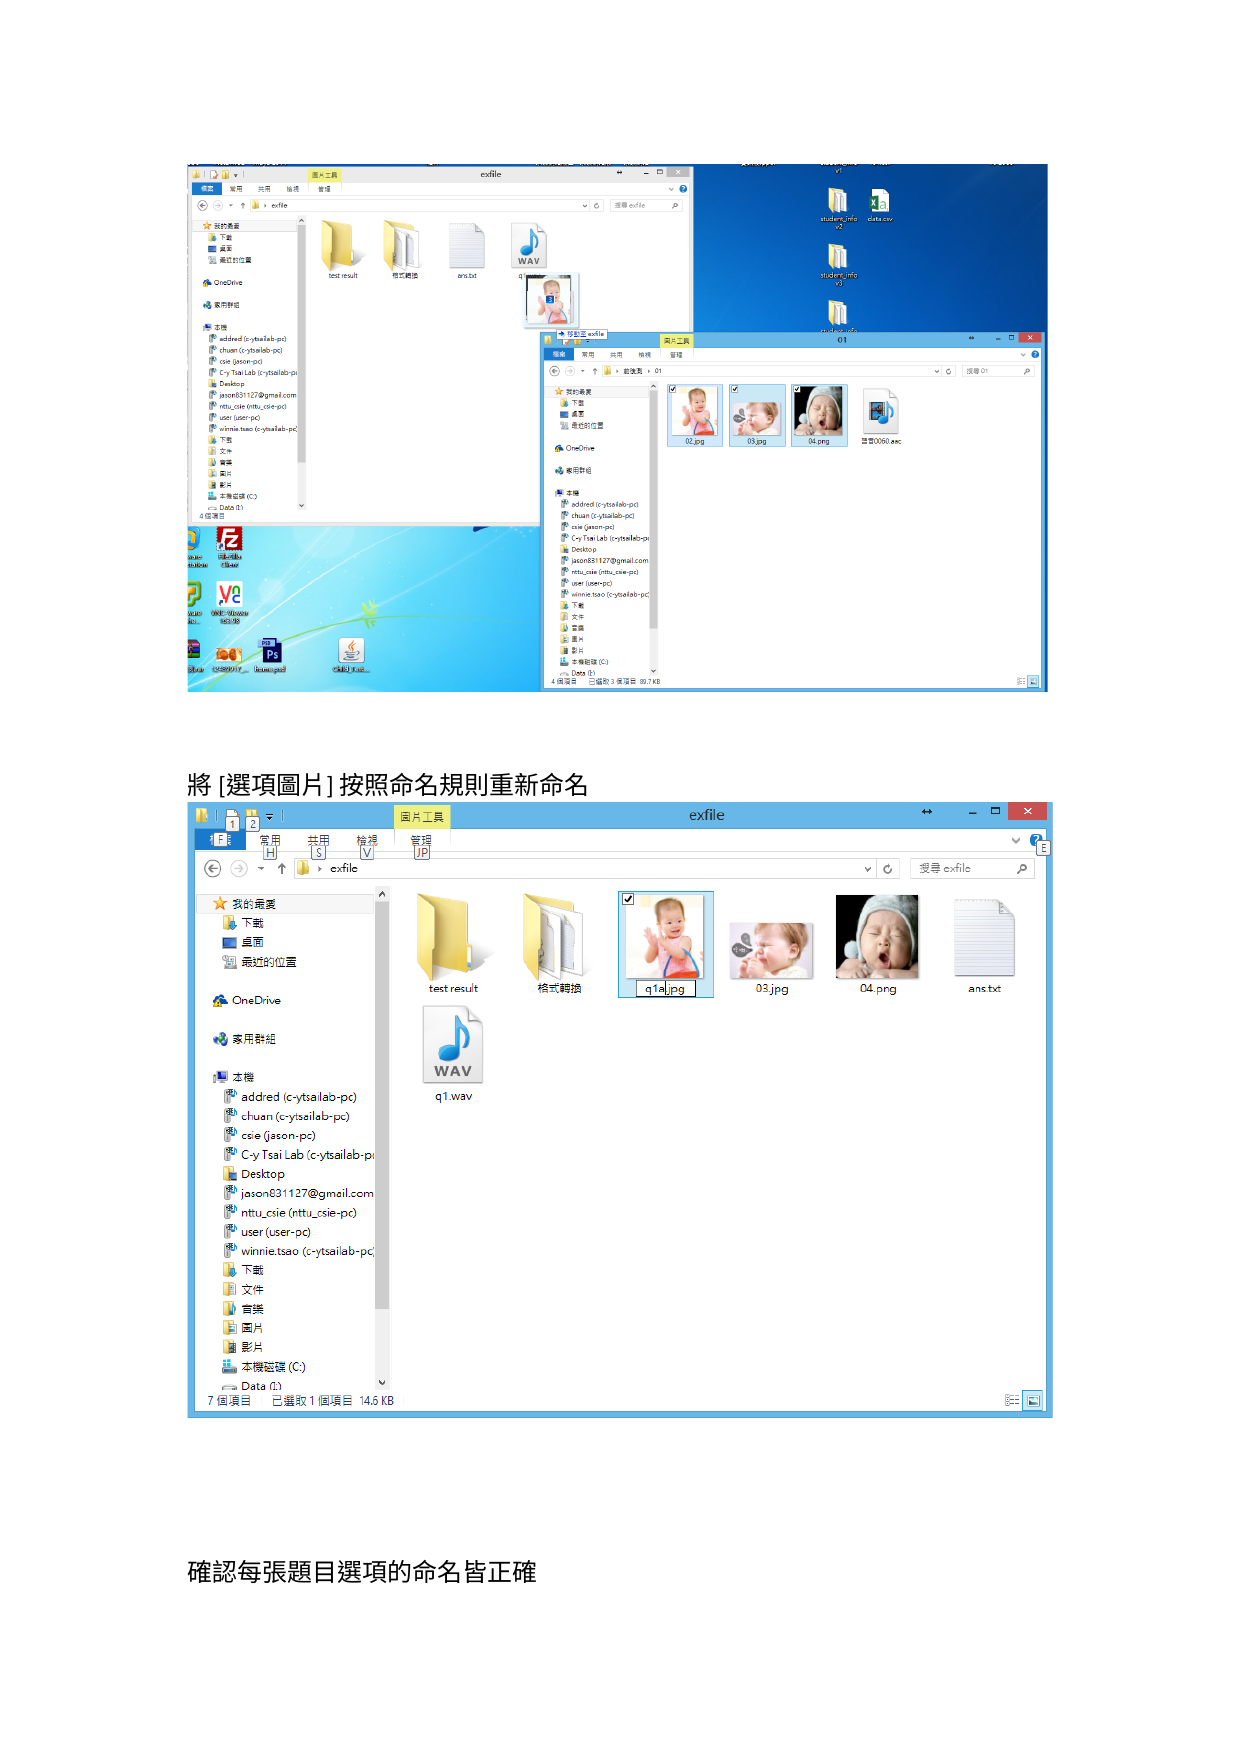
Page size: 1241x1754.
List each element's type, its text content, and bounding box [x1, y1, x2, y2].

picture [187, 802, 1053, 1418]
text 確認每張題目選項的命名皆正確 [187, 1552, 1053, 1589]
picture [187, 164, 1048, 692]
text 將 [選項圖片] 按照命名規則重新命名 [187, 764, 1053, 802]
